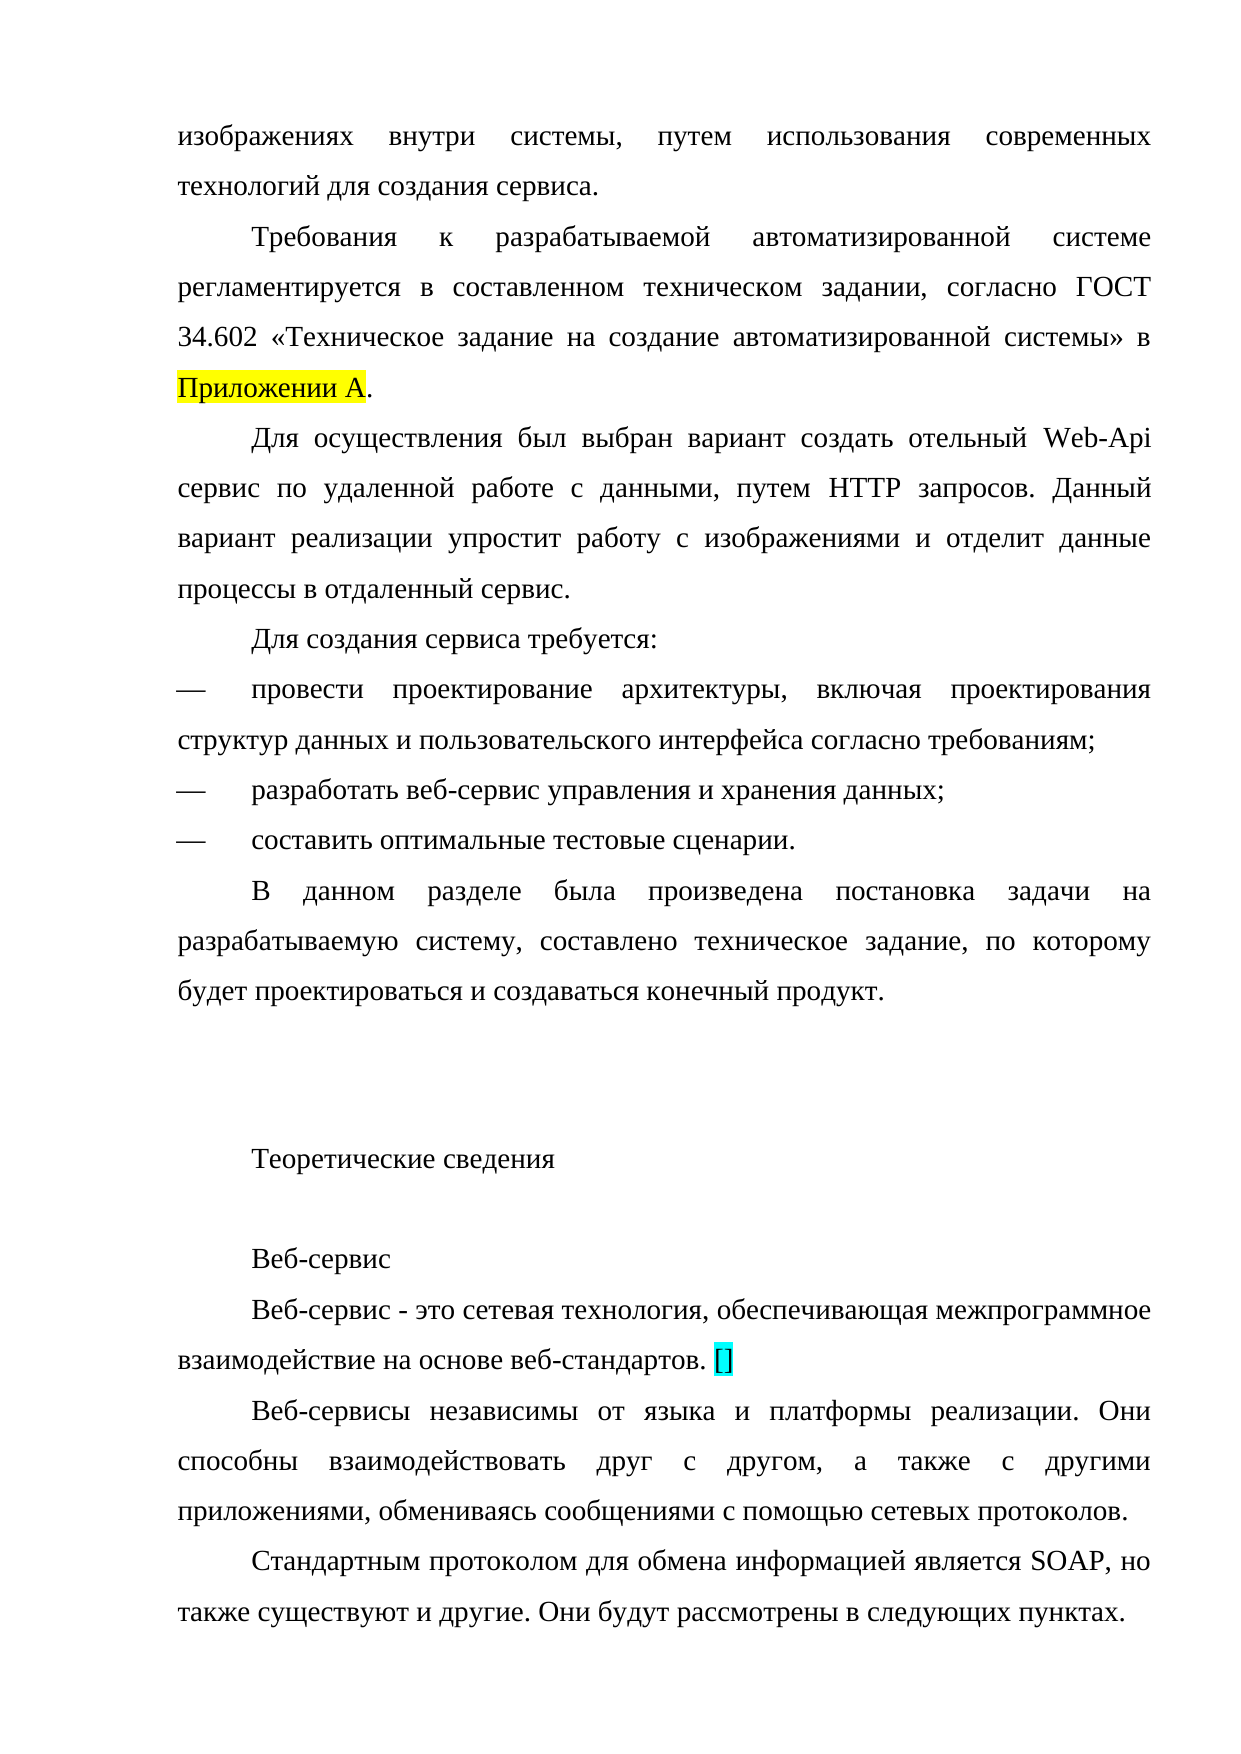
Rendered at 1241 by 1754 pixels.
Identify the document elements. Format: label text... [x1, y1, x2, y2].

list провести проектирование архитектуры, включая проектирования структур данных и пользовательского интерфейса согласно требованиям; [176, 672, 1152, 755]
list разработать веб-сервис управления и хранения данных; [176, 772, 1152, 806]
text Требования к разрабатываемой автоматизированной системе регламентируется в составленном техническом задании, согласно ГОСТ 34.602 «Техническое задание на создание автоматизированной системы» в Приложении А. [177, 219, 1152, 403]
text Веб-сервисы независимы от языка и платформы реализации. Они способны взаимодействовать друг с другом, а также с другими приложениями, обмениваясь сообщениями с помощью сетевых протоколов. [177, 1393, 1152, 1527]
text Стандартным протоколом для обмена информацией является SOAP, но также существуют и другие. Они будут рассмотрены в следующих пунктах. [177, 1543, 1152, 1627]
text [177, 118, 1152, 202]
text Для осуществления был выбран вариант создать отельный Web-Api сервис по удаленной работе с данными, путем HTTP запросов. Данный вариант реализации упростит работу с изображениями и отделит данные процессы в отдаленный сервис. [177, 420, 1152, 604]
text В данном разделе была произведена постановка задачи на разрабатываемую систему, составлено техническое задание, по которому будет проектироваться и создаваться конечный продукт. [177, 873, 1152, 1007]
text Для создания сервиса требуется: [177, 621, 1152, 655]
text Веб-сервис [177, 1242, 1152, 1275]
text Веб-сервис - это сетевая технология, обеспечивающая межпрограммное взаимодействие на основе веб-стандартов. [] [177, 1292, 1152, 1376]
list составить оптимальные тестовые сценарии. [176, 822, 1152, 856]
text Теоретические сведения [177, 1141, 1152, 1174]
